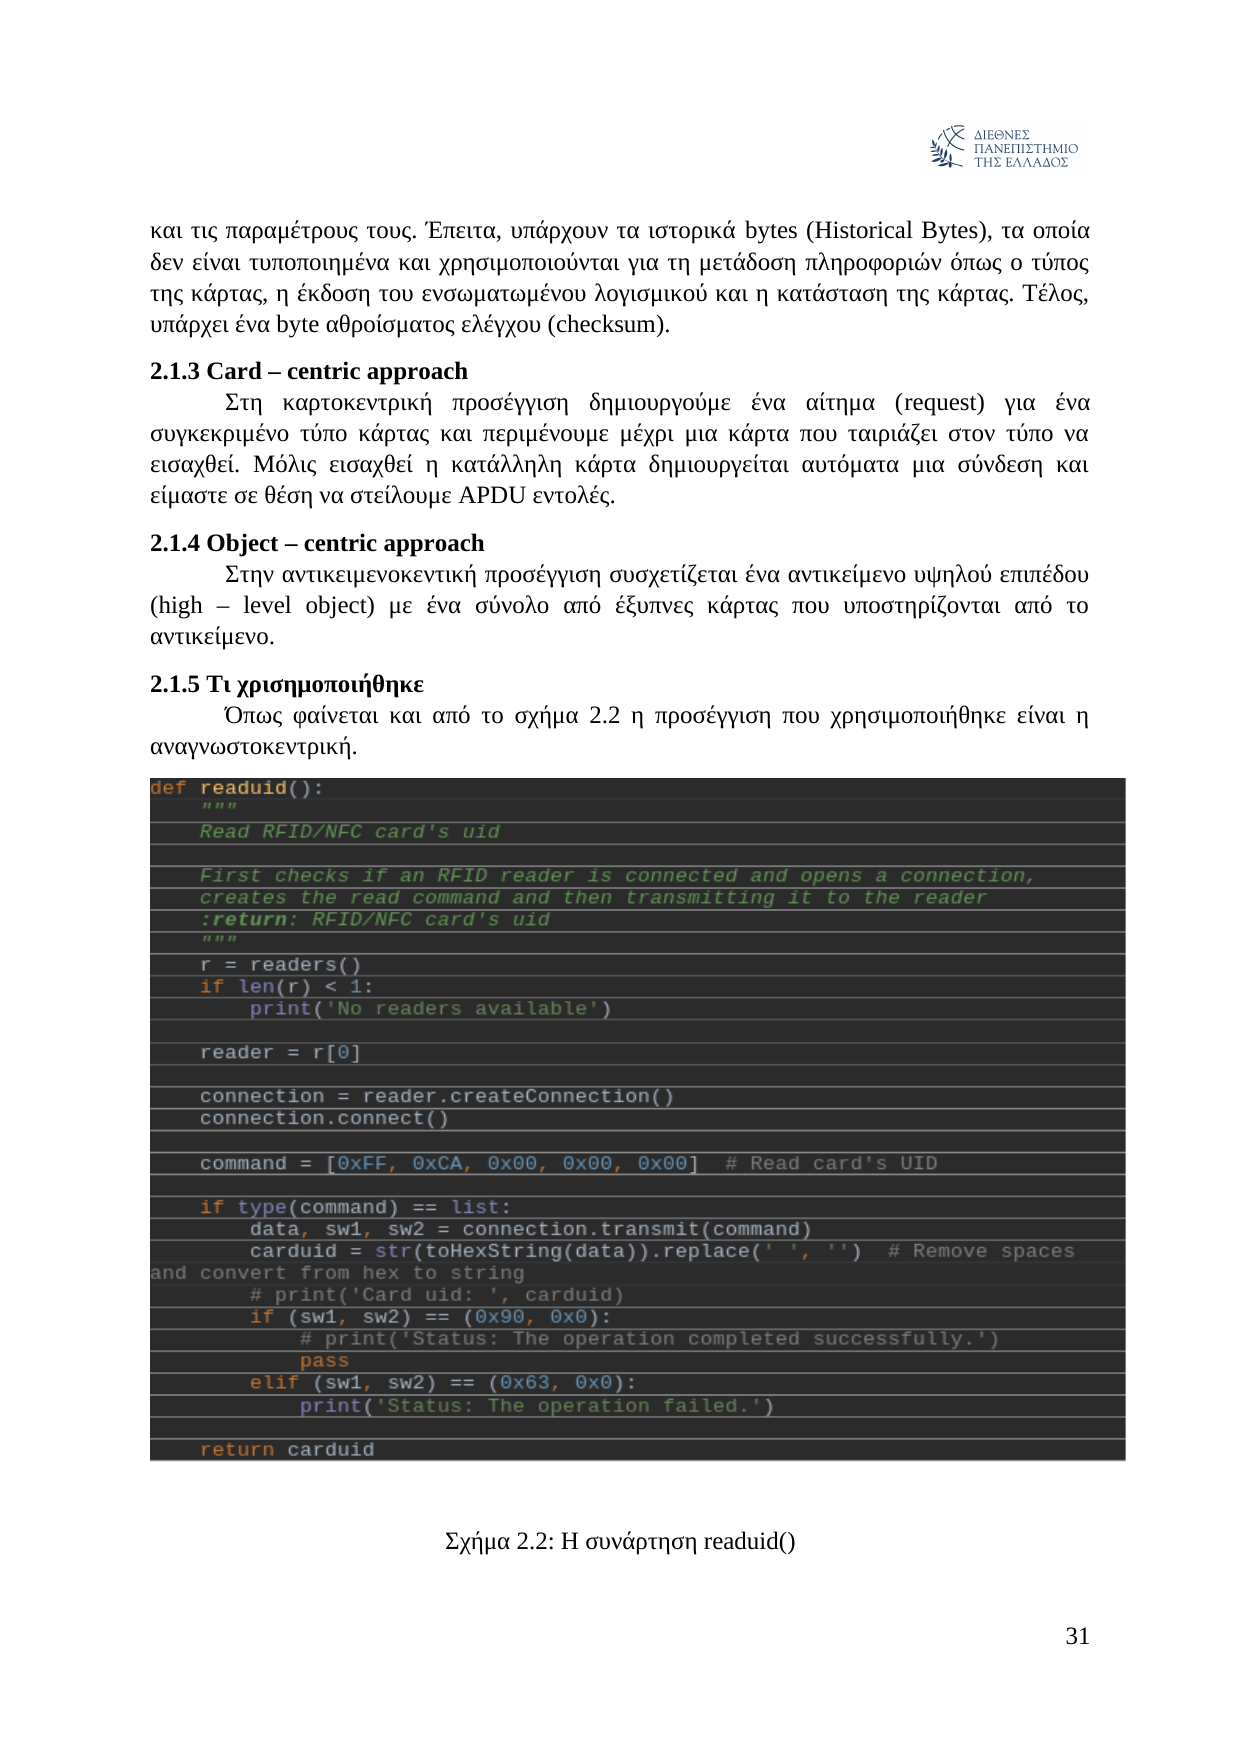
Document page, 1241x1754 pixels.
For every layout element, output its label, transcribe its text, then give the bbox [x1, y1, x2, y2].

subtitle 2.1.3 Card – centric approach [150, 356, 1090, 385]
text Σχήμα 2.2: Η συνάρτηση readuid() [150, 1526, 1090, 1555]
subtitle 2.1.5 Τι χρισημοποιήθηκε [150, 669, 1090, 698]
picture [917, 120, 1091, 174]
text Όπως φαίνεται και από το σχήμα 2.2 η προσέγγιση που χρησιμοποιήθηκε είναι η αναγνωστοκεντρική. [150, 700, 1090, 760]
text Στη καρτοκεντρική προσέγγιση δημιουργούμε ένα αίτημα (request) για ένα συγκεκριμένο τύπο κάρτας και περιμένουμε μέχρι μια κάρτα που ταιριάζει στον τύπο να εισαχθεί. Μόλις εισαχθεί η κατάλληλη κάρτα δημιουργείται αυτόματα μια σύνδεση και είμαστε σε θέση να στείλουμε APDU εντολές. [150, 387, 1090, 509]
text Στην αντικειμενοκεντική προσέγγιση συσχετίζεται ένα αντικείμενο υψηλού επιπέδου (high – level object) με ένα σύνολο από έξυπνες κάρτας που υποστηρίζονται από το αντικείμενο. [150, 559, 1090, 650]
subtitle 2.1.4 Object – centric approach [150, 528, 1090, 557]
